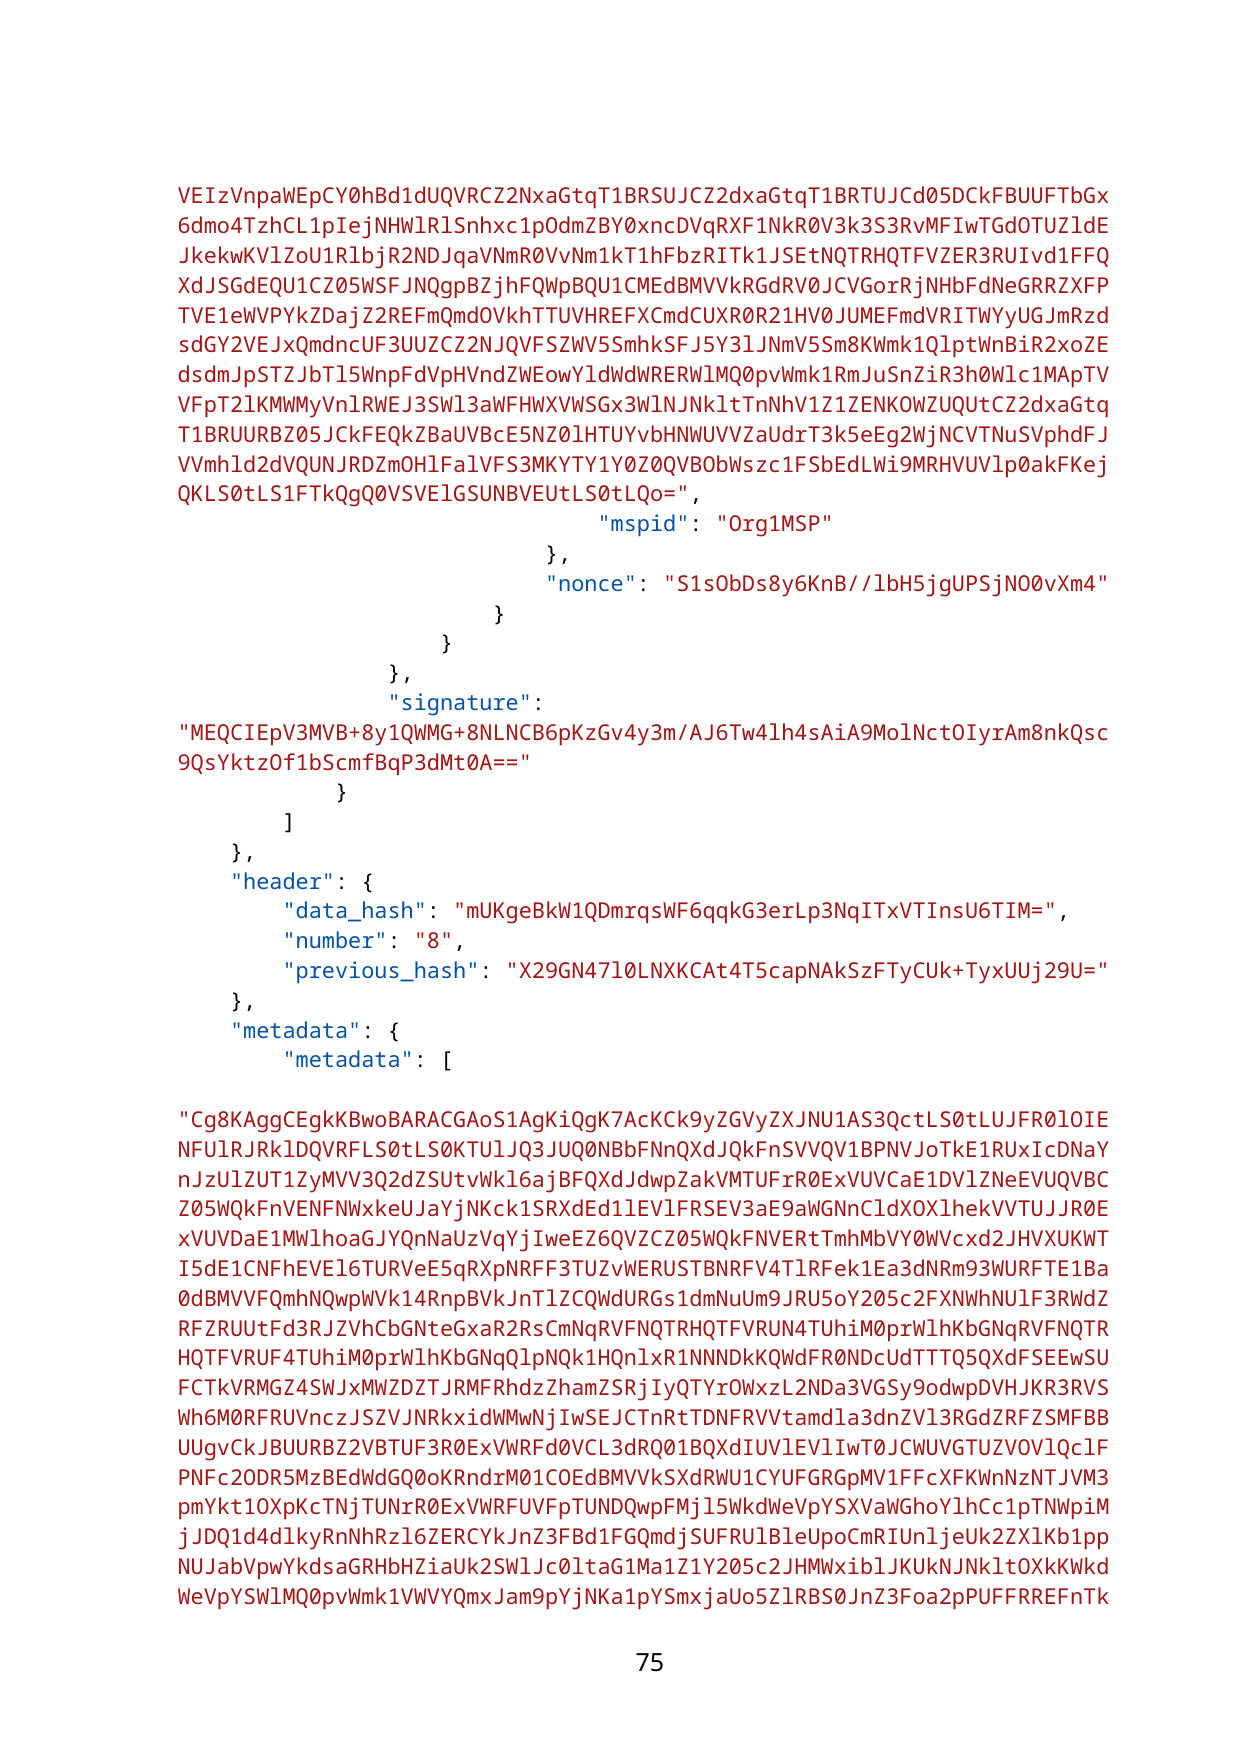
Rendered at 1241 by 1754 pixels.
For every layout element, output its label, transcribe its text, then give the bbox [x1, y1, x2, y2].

text }, [177, 657, 1122, 687]
text } [177, 598, 1122, 627]
text } [177, 776, 1122, 806]
text "number": "8", [177, 925, 1122, 955]
text "signature": "MEQCIEpV3MVB+8y1QWMG+8NLNCB6pKzGv4y3m/AJ6Tw4lh4sAiA9MolNctOIyrAm8nkQsc9QsYktzOf1bScmfBqP3dMt0A==" [177, 687, 1122, 776]
text "nonce": "S1sObDs8y6KnB//lbH5jgUPSjNO0vXm4" [177, 568, 1122, 598]
text }, [177, 538, 1122, 568]
text }, [177, 836, 1122, 866]
text "metadata": { [177, 1015, 1122, 1044]
text ] [177, 806, 1122, 836]
text "metadata": [ [177, 1044, 1122, 1074]
text "header": { [177, 866, 1122, 896]
text "previous_hash": "X29GN47l0LNXKCAt4T5capNAkSzFTyCUk+TyxUUj29U=" [177, 955, 1122, 985]
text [177, 181, 1122, 508]
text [177, 1074, 1122, 1611]
text "data_hash": "mUKgeBkW1QDmrqsWF6qqkG3erLp3NqITxVTInsU6TIM=", [177, 896, 1122, 925]
text }, [177, 985, 1122, 1015]
text "mspid": "Org1MSP" [177, 508, 1122, 538]
text } [177, 627, 1122, 657]
